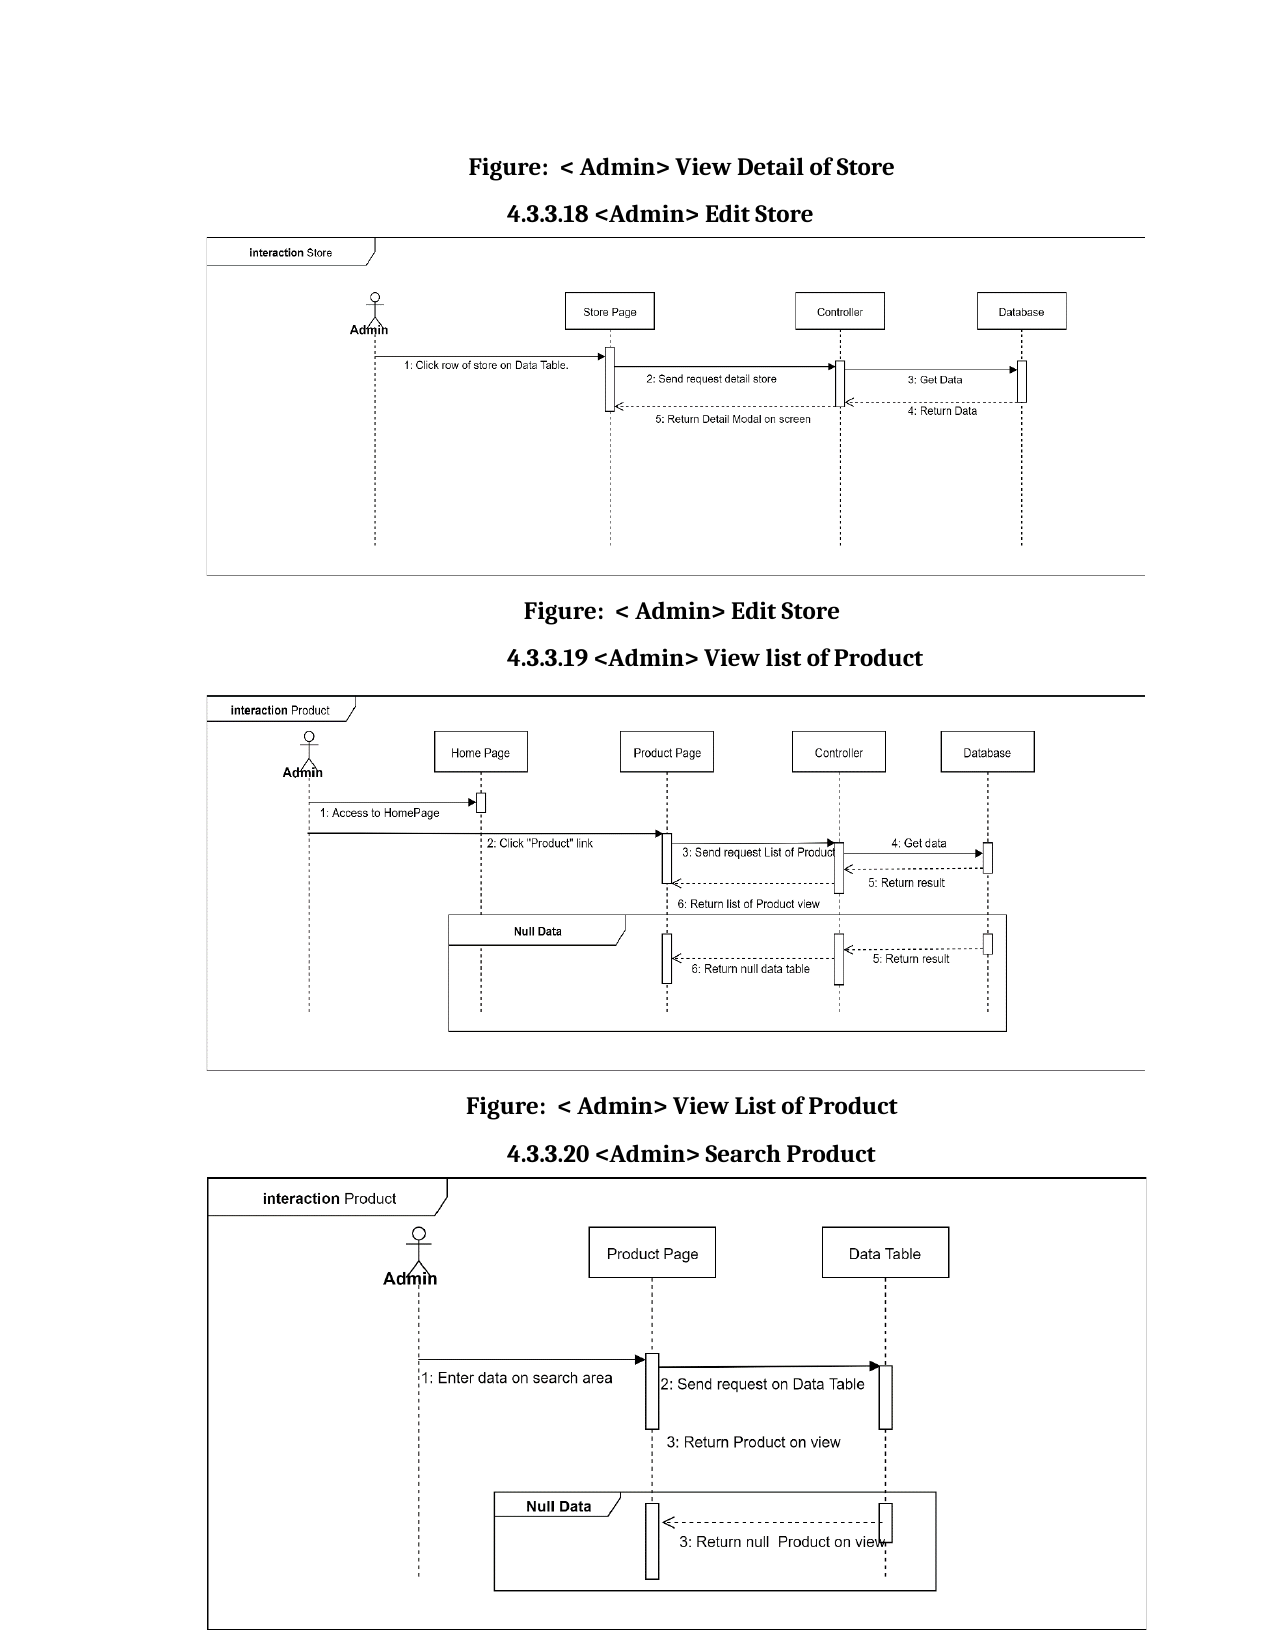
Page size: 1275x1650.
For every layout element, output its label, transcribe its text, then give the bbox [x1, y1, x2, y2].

subtitle Figure: < Admin> View Detail of Store [207, 153, 1157, 181]
subtitle 4.3.3.18 <Admin> Edit Store [432, 200, 1157, 229]
subtitle 4.3.3.19 <Admin> View list of Product [433, 644, 1157, 673]
picture [206, 237, 1145, 576]
picture [206, 695, 1145, 1071]
picture [206, 1177, 1147, 1630]
subtitle 4.3.3.20 <Admin> Search Product [433, 1140, 1157, 1169]
